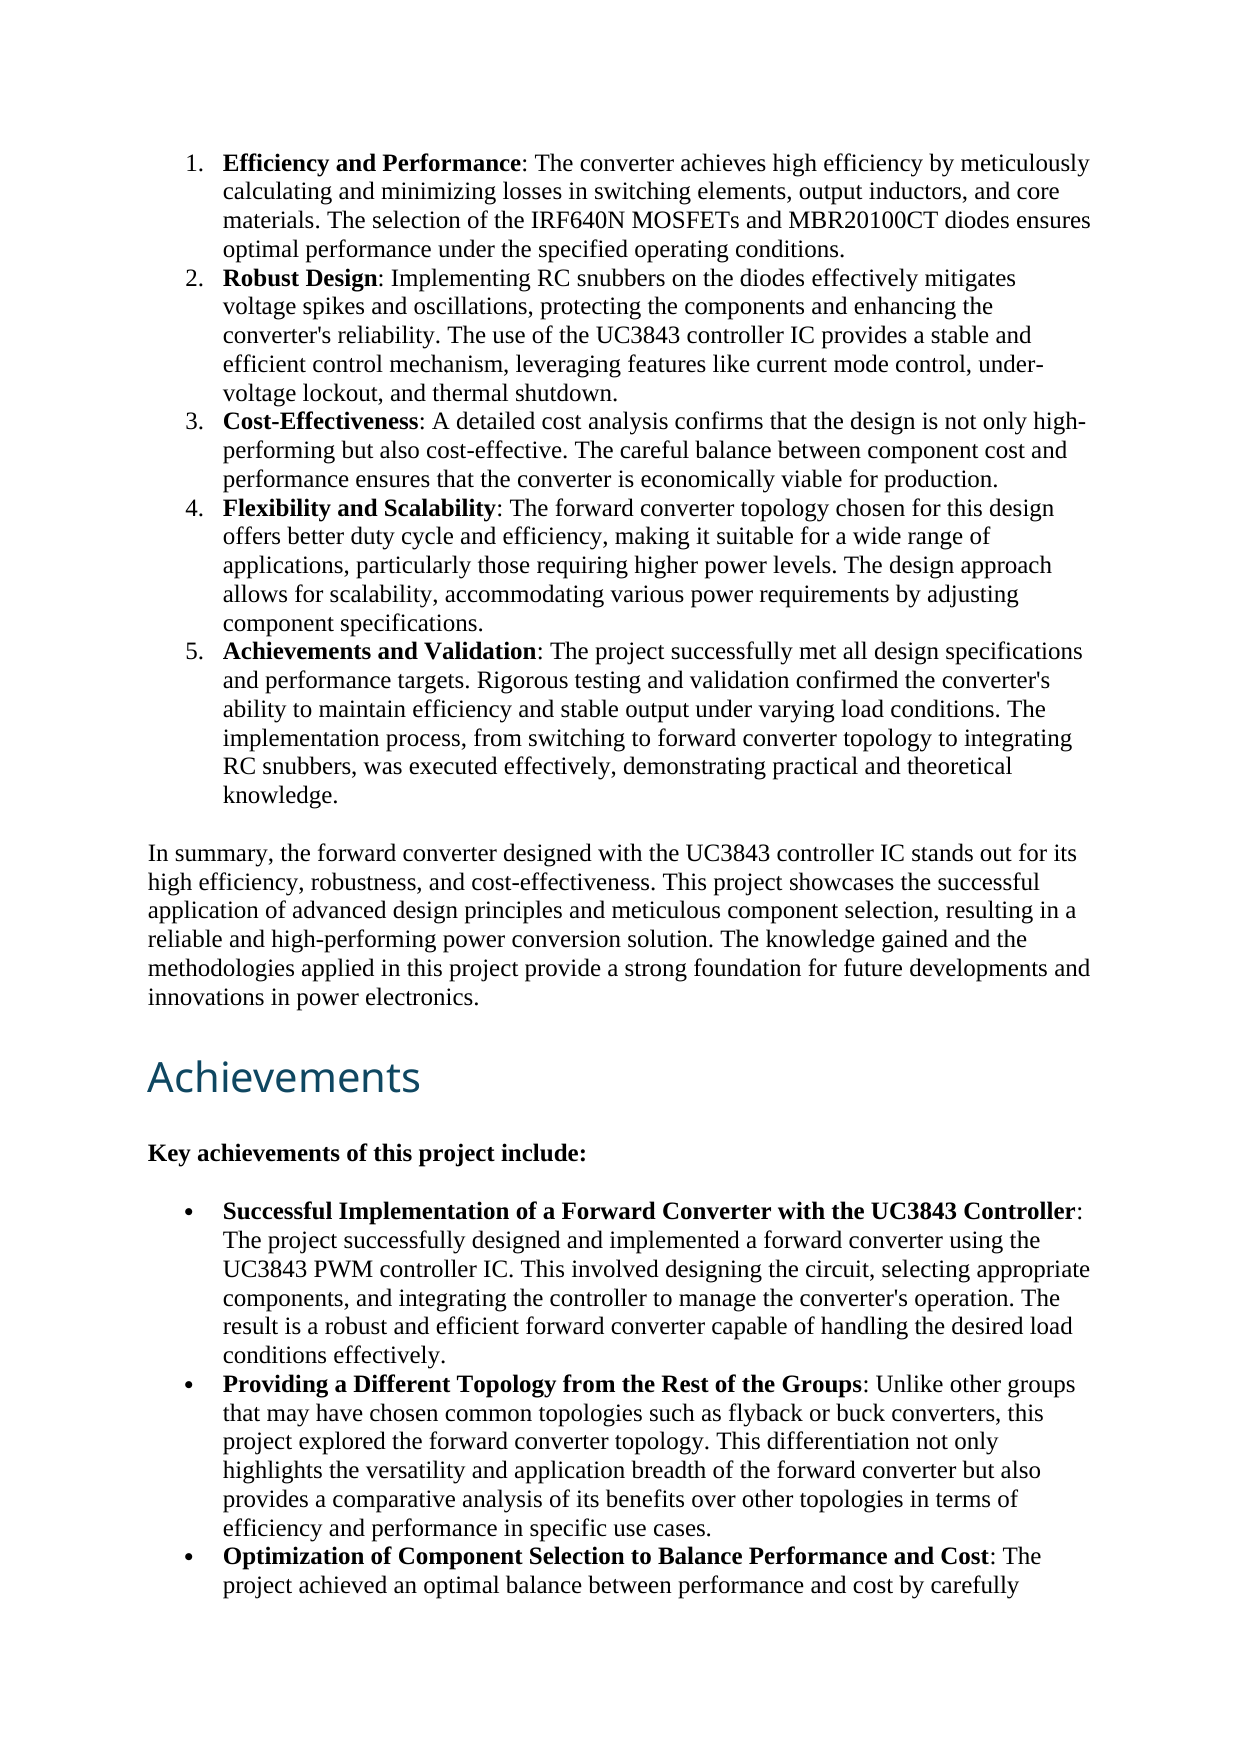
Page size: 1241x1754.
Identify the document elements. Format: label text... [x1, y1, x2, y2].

list Achievements and Validation: The project successfully met all design specifications and performance targets. Rigorous testing and validation confirmed the converter's ability to maintain efficiency and stable output under varying load conditions. The implementation process, from switching to forward converter topology to integrating RC snubbers, was executed effectively, demonstrating practical and theoretical knowledge. [185, 753, 1093, 926]
text In summary, the forward converter designed with the UC3843 controller IC stands out for its high efficiency, robustness, and cost-effectiveness. This project showcases the successful application of advanced design principles and meticulous component selection, resulting in a reliable and high-performing power conversion solution. The knowledge gained and the methodologies applied in this project provide a strong foundation for future developments and innovations in power electronics. [148, 955, 1093, 1127]
text Key achievements of this project include: [148, 1255, 1093, 1284]
list Cost-Effectiveness: A detailed cost analysis confirms that the design is not only high-performing but also cost-effective. The careful balance between component cost and performance ensures that the converter is economically viable for production. [185, 465, 1093, 551]
list Successful Implementation of a Forward Converter with the UC3843 Controller: The project successfully designed and implemented a forward converter using the UC3843 PWM controller IC. This involved designing the circuit, selecting appropriate components, and integrating the controller to manage the converter's operation. The result is a robust and efficient forward converter capable of handling the desired load conditions effectively. [185, 1313, 1093, 1486]
subtitle Achievements [148, 1165, 1093, 1221]
list Robust Design: Implementing RC snubbers on the diodes effectively mitigates voltage spikes and oscillations, protecting the components and enhancing the converter's reliability. The use of the UC3843 controller IC provides a stable and efficient control mechanism, leveraging features like current mode control, under-voltage lockout, and thermal shutdown. [185, 292, 1093, 436]
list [185, 1515, 1093, 1601]
list Efficiency and Performance: The converter achieves high efficiency by meticulously calculating and minimizing losses in switching elements, output inductors, and core materials. The selection of the IRF640N MOSFETs and MBR20100CT diodes ensures optimal performance under the specified operating conditions. [185, 148, 1093, 263]
list Flexibility and Scalability: The forward converter topology chosen for this design offers better duty cycle and efficiency, making it suitable for a wide range of applications, particularly those requiring higher power levels. The design approach allows for scalability, accommodating various power requirements by adjusting component specifications. [185, 580, 1093, 724]
